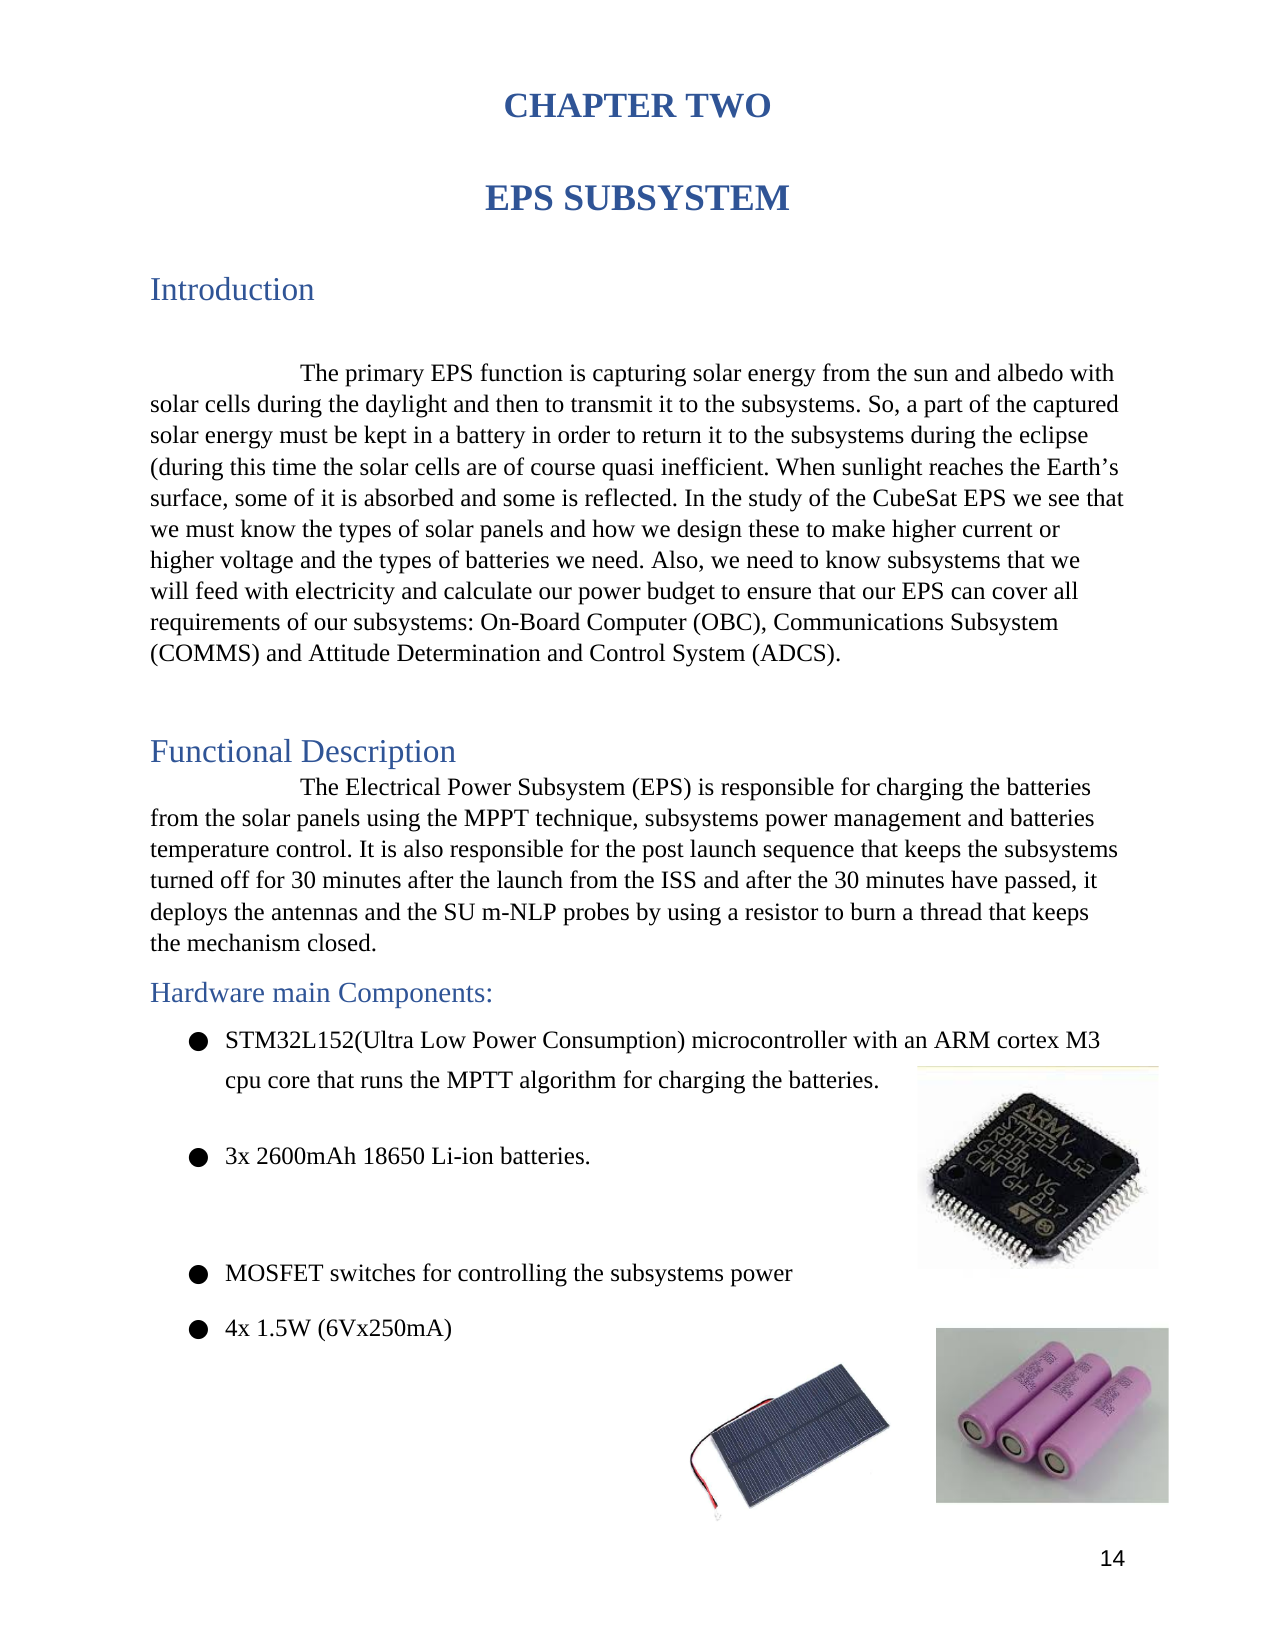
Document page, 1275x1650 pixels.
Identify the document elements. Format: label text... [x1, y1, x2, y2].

list MOSFET switches for controlling the subsystems power [187, 1244, 1125, 1296]
subtitle Introduction [150, 269, 1125, 308]
picture [688, 1351, 892, 1527]
text The primary EPS function is capturing solar energy from the sun and albedo with solar cells during the daylight and then to transmit it to the subsystems. So, a part of the captured solar energy must be kept in a battery in order to return it to the subsystems during the eclipse (during this time the solar cells are of course quasi inefficient. When sunlight reaches the Earth’s surface, some of it is absorbed and some is reflected. In the study of the CubeSat EPS we see that we must know the types of solar panels and how we design these to make higher current or higher voltage and the types of batteries we need. Also, we need to know subsystems that we will feed with electricity and calculate our power budget to ensure that our EPS can cover all requirements of our subsystems: On-Board Computer (OBC), Communications Subsystem (COMMS) and Attitude Determination and Control System (ADCS). [150, 358, 1125, 667]
list 4x 1.5W (6Vx250mA) [187, 1300, 1125, 1351]
picture [936, 1321, 1169, 1505]
subtitle Hardware main Components: [150, 975, 1125, 1009]
subtitle Functional Description [150, 731, 1125, 769]
list 3x 2600mAh 18650 Li-ion batteries. [187, 1127, 917, 1178]
picture [917, 1066, 1159, 1278]
text The Electrical Power Subsystem (EPS) is responsible for charging the batteries from the solar panels using the MPPT technique, subsystems power management and batteries temperature control. It is also responsible for the post launch sequence that keeps the subsystems turned off for 30 minutes after the launch from the ISS and after the 30 minutes have passed, it deploys the antennas and the SU m-NLP probes by using a resistor to burn a thread that keeps the mechanism closed. [150, 772, 1125, 956]
text CHAPTER TWO [150, 84, 1125, 125]
list STM32L152(Ultra Low Power Consumption) microcontroller with an ARM cortex M3 cpu core that runs the MPTT algorithm for charging the batteries. [187, 1012, 1125, 1094]
subtitle EPS SUBSYSTEM [150, 175, 1125, 218]
